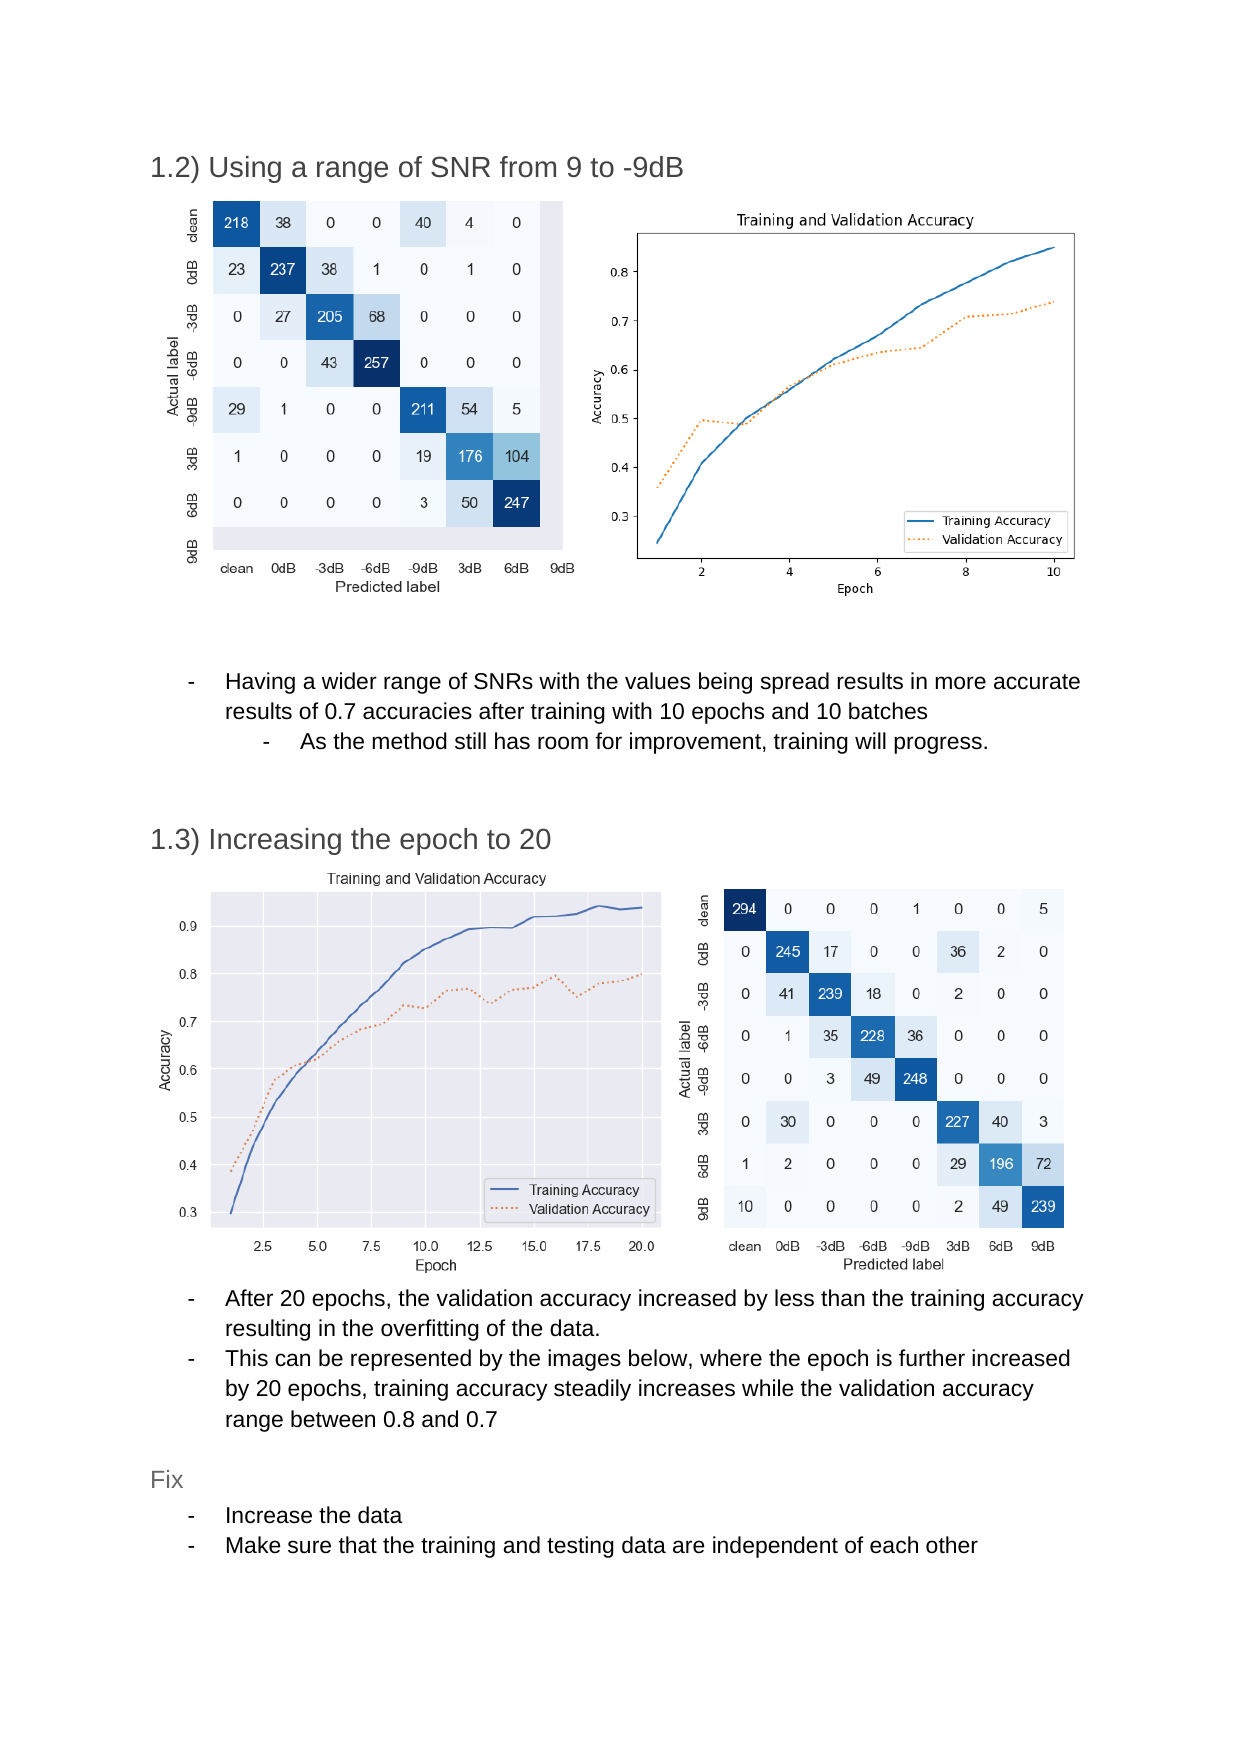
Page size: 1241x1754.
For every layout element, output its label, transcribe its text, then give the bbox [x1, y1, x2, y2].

subtitle 1.3) Increasing the epoch to 20 [150, 822, 1090, 856]
subtitle 1.2) Using a range of SNR from 9 to -9dB [150, 150, 1090, 183]
list Increase the data [187, 1502, 1090, 1528]
list After 20 epochs, the validation accuracy increased by less than the training accuracy resulting in the overfitting of the data. [187, 1285, 1090, 1341]
subtitle Fix [150, 1465, 1090, 1494]
list As the method still has room for improvement, training will progress. [262, 728, 1090, 754]
list Make sure that the training and testing data are independent of each other [187, 1532, 1090, 1558]
list This can be represented by the images below, where the epoch is further increased by 20 epochs, training accuracy steadily increases while the validation accuracy range between 0.8 and 0.7 [187, 1345, 1090, 1432]
picture [150, 863, 1073, 1281]
picture [158, 191, 1082, 604]
list Having a wider range of SNRs with the values being spread results in more accurate results of 0.7 accuracies after training with 10 epochs and 10 batches [187, 668, 1090, 724]
